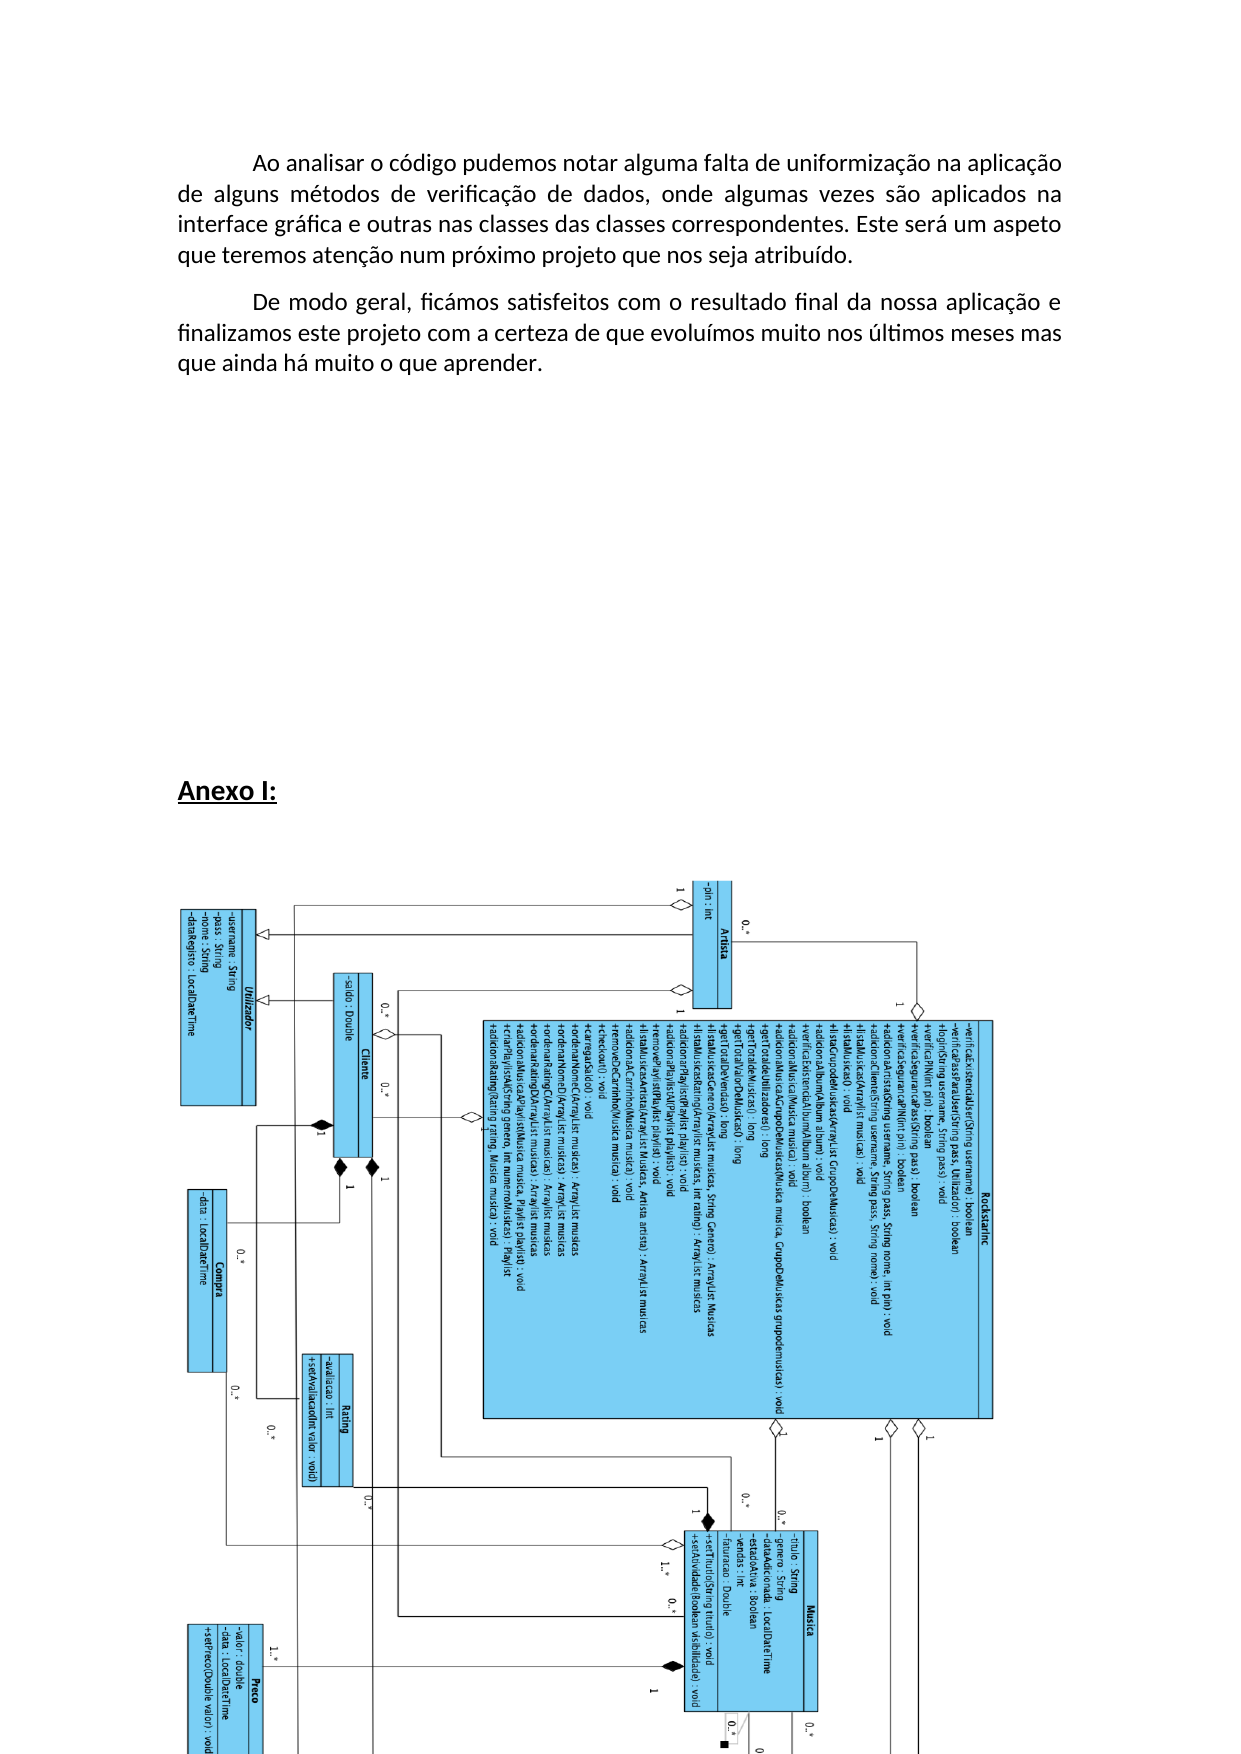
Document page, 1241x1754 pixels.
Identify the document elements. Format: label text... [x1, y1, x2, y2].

text Anexo I: [177, 772, 1063, 808]
text Ao analisar o código pudemos notar alguma falta de uniformização na aplicação de alguns métodos de verificação de dados, onde algumas vezes são aplicados na interface gráfica e outras nas classes das classes correspondentes. Este será um aspeto que teremos atenção num próximo projeto que nos seja atribuído. [177, 148, 1063, 270]
text De modo geral, ficámos satisfeitos com o resultado final da nossa aplicação e finalizamos este projeto com a certeza de que evoluímos muito nos últimos meses mas que ainda há muito o que aprender. [177, 286, 1063, 378]
picture [177, 882, 995, 1754]
